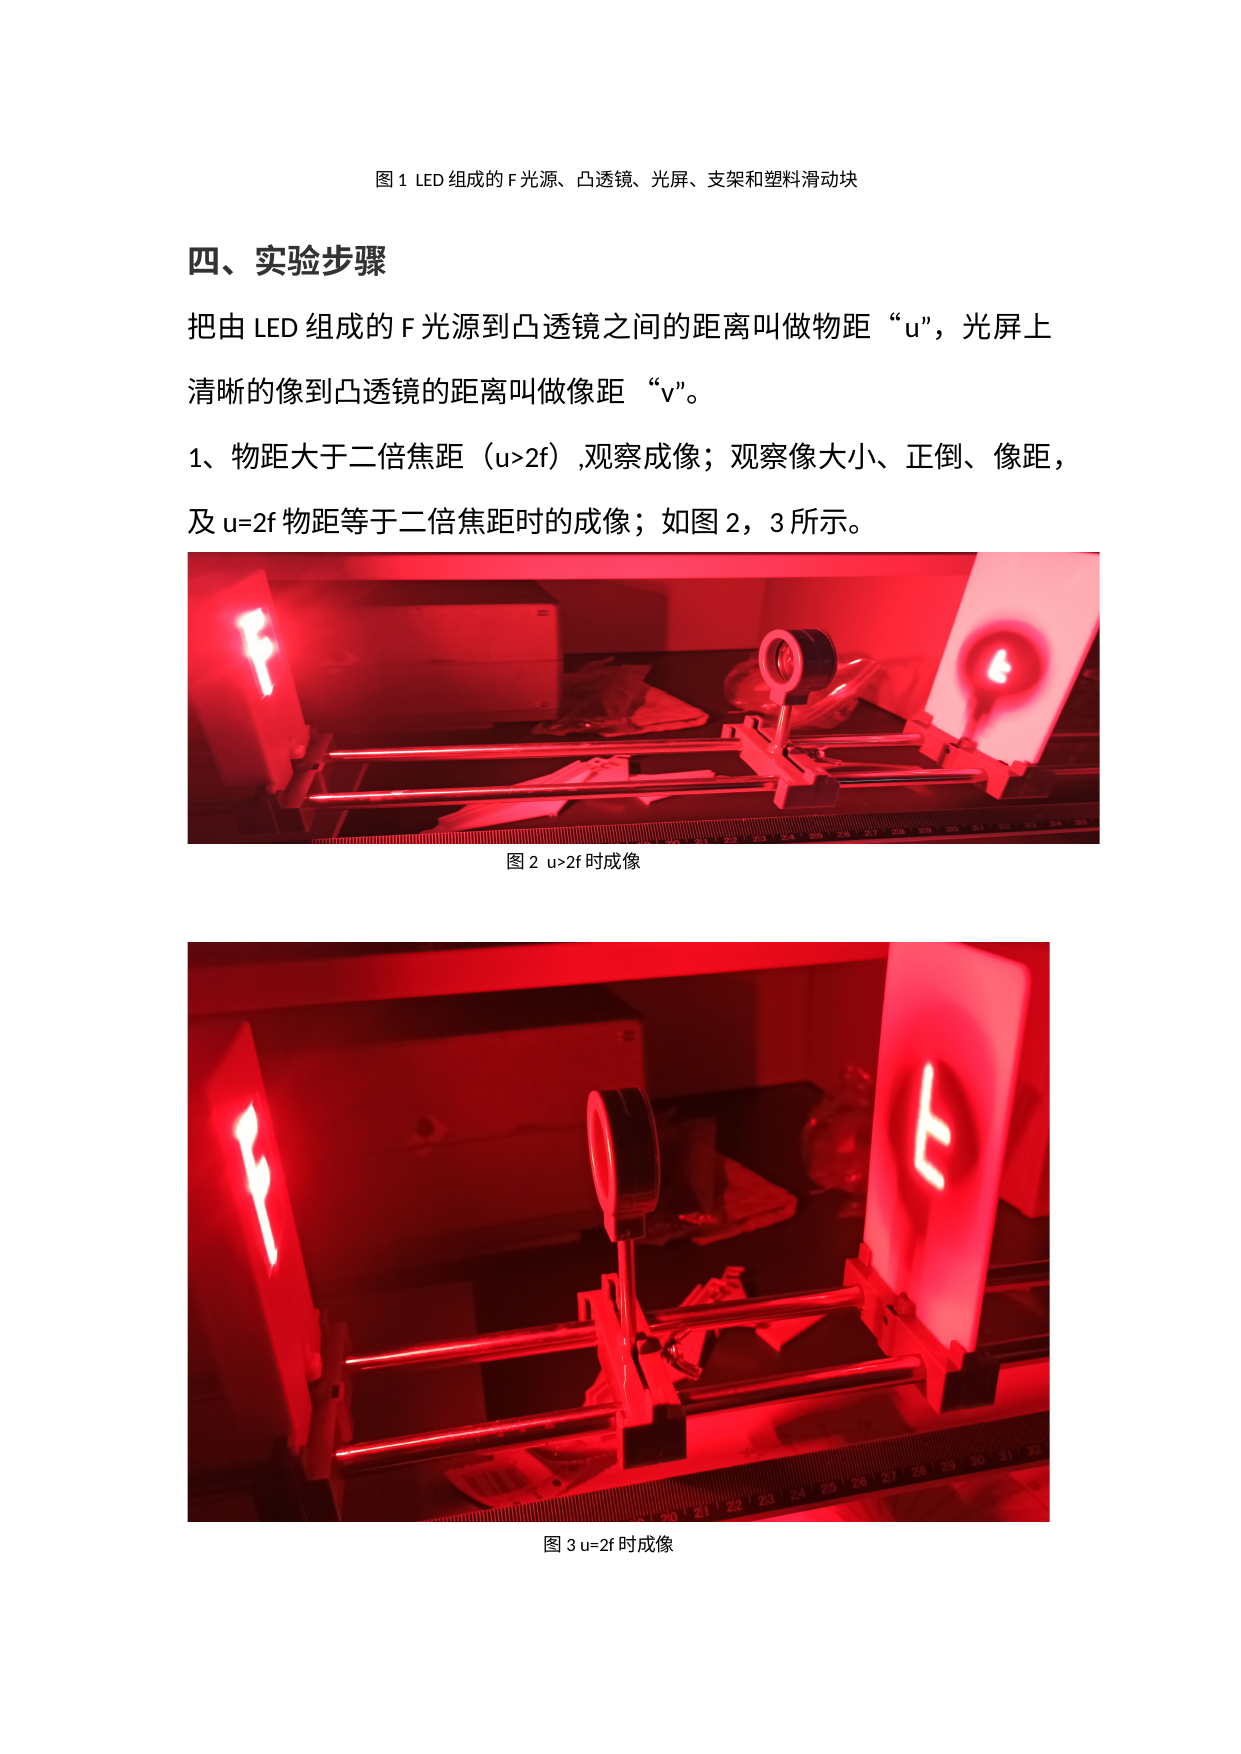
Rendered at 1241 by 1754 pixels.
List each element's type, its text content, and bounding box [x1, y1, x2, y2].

list 四、实验步骤 [187, 227, 1053, 292]
list 图2 u>2f时成像 [187, 844, 1053, 877]
picture [187, 942, 1050, 1522]
list 图3 u=2f时成像 [187, 1527, 1053, 1559]
list 物距大于二倍焦距（u>2f）,观察成像；观察像大小、正倒、像距，及u=2f物距等于二倍焦距时的成像；如图2，3所示。 [187, 422, 1053, 552]
list 图1 LED组成的F光源、凸透镜、光屏、支架和塑料滑动块 [187, 162, 1053, 194]
list 把由LED组成的F光源到凸透镜之间的距离叫做物距“u”，光屏上清晰的像到凸透镜的距离叫做像距 “v”。 [187, 292, 1053, 422]
picture [187, 552, 1100, 844]
